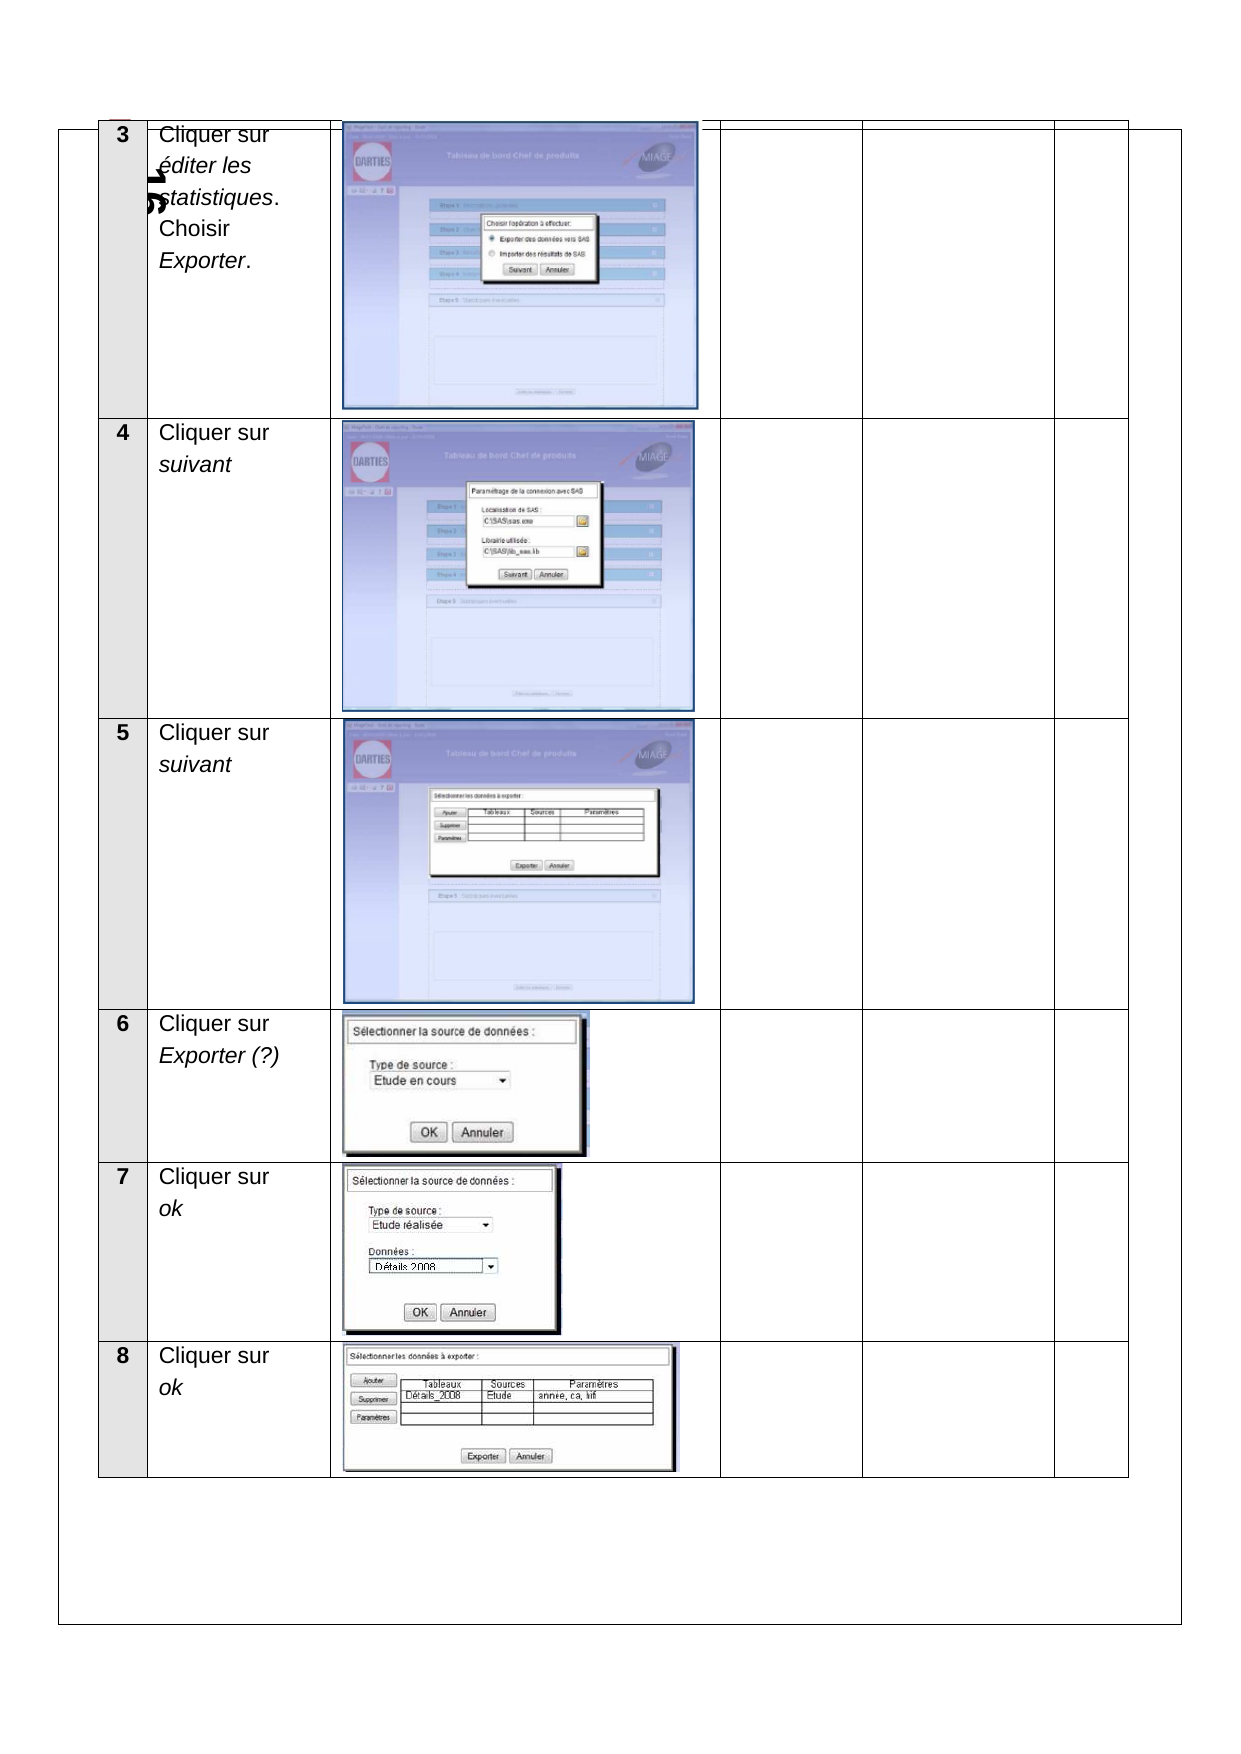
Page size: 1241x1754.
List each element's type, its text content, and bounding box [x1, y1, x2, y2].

table_cell Cliquer sur ok [148, 1342, 330, 1477]
table_cell [1055, 121, 1128, 418]
table_cell [863, 719, 1054, 1009]
table_cell [721, 419, 862, 718]
picture [342, 1010, 590, 1157]
table_cell [331, 121, 720, 418]
table_cell [331, 1342, 720, 1477]
picture [342, 1163, 563, 1336]
table_cell [721, 1163, 862, 1341]
table_cell Cliquer sur ok [148, 1163, 330, 1341]
table_cell 5 [99, 719, 147, 1009]
table_cell [331, 419, 720, 718]
table_cell Cliquer sur Exporter (?) [148, 1010, 330, 1162]
table_cell Cliquer sur éditer les statistiques. Choisir Exporter. [148, 121, 330, 418]
table_cell [863, 1342, 1054, 1477]
table_cell [1055, 1342, 1128, 1477]
table_cell 8 [99, 1342, 147, 1477]
table_cell [331, 1163, 720, 1341]
picture [342, 719, 696, 1004]
table_cell 3 [99, 121, 147, 418]
picture [342, 120, 703, 413]
table_cell [863, 419, 1054, 718]
table_cell [1055, 1163, 1128, 1341]
table_cell [1055, 1010, 1128, 1162]
table_cell [721, 719, 862, 1009]
table_cell [1055, 419, 1128, 718]
table_cell 4 [99, 419, 147, 718]
picture [342, 1342, 680, 1472]
table_cell [721, 1010, 862, 1162]
table_cell Cliquer sur suivant [148, 419, 330, 718]
table_cell 7 [99, 1163, 147, 1341]
table_cell [863, 1010, 1054, 1162]
picture [342, 419, 696, 713]
table_cell [721, 1342, 862, 1477]
table_cell [1055, 719, 1128, 1009]
table_cell [331, 1010, 720, 1162]
table_cell [863, 121, 1054, 418]
table_cell [331, 719, 720, 1009]
table_cell Cliquer sur suivant [148, 719, 330, 1009]
table_cell 6 [99, 1010, 147, 1162]
table_cell [863, 1163, 1054, 1341]
table_cell [721, 121, 862, 418]
